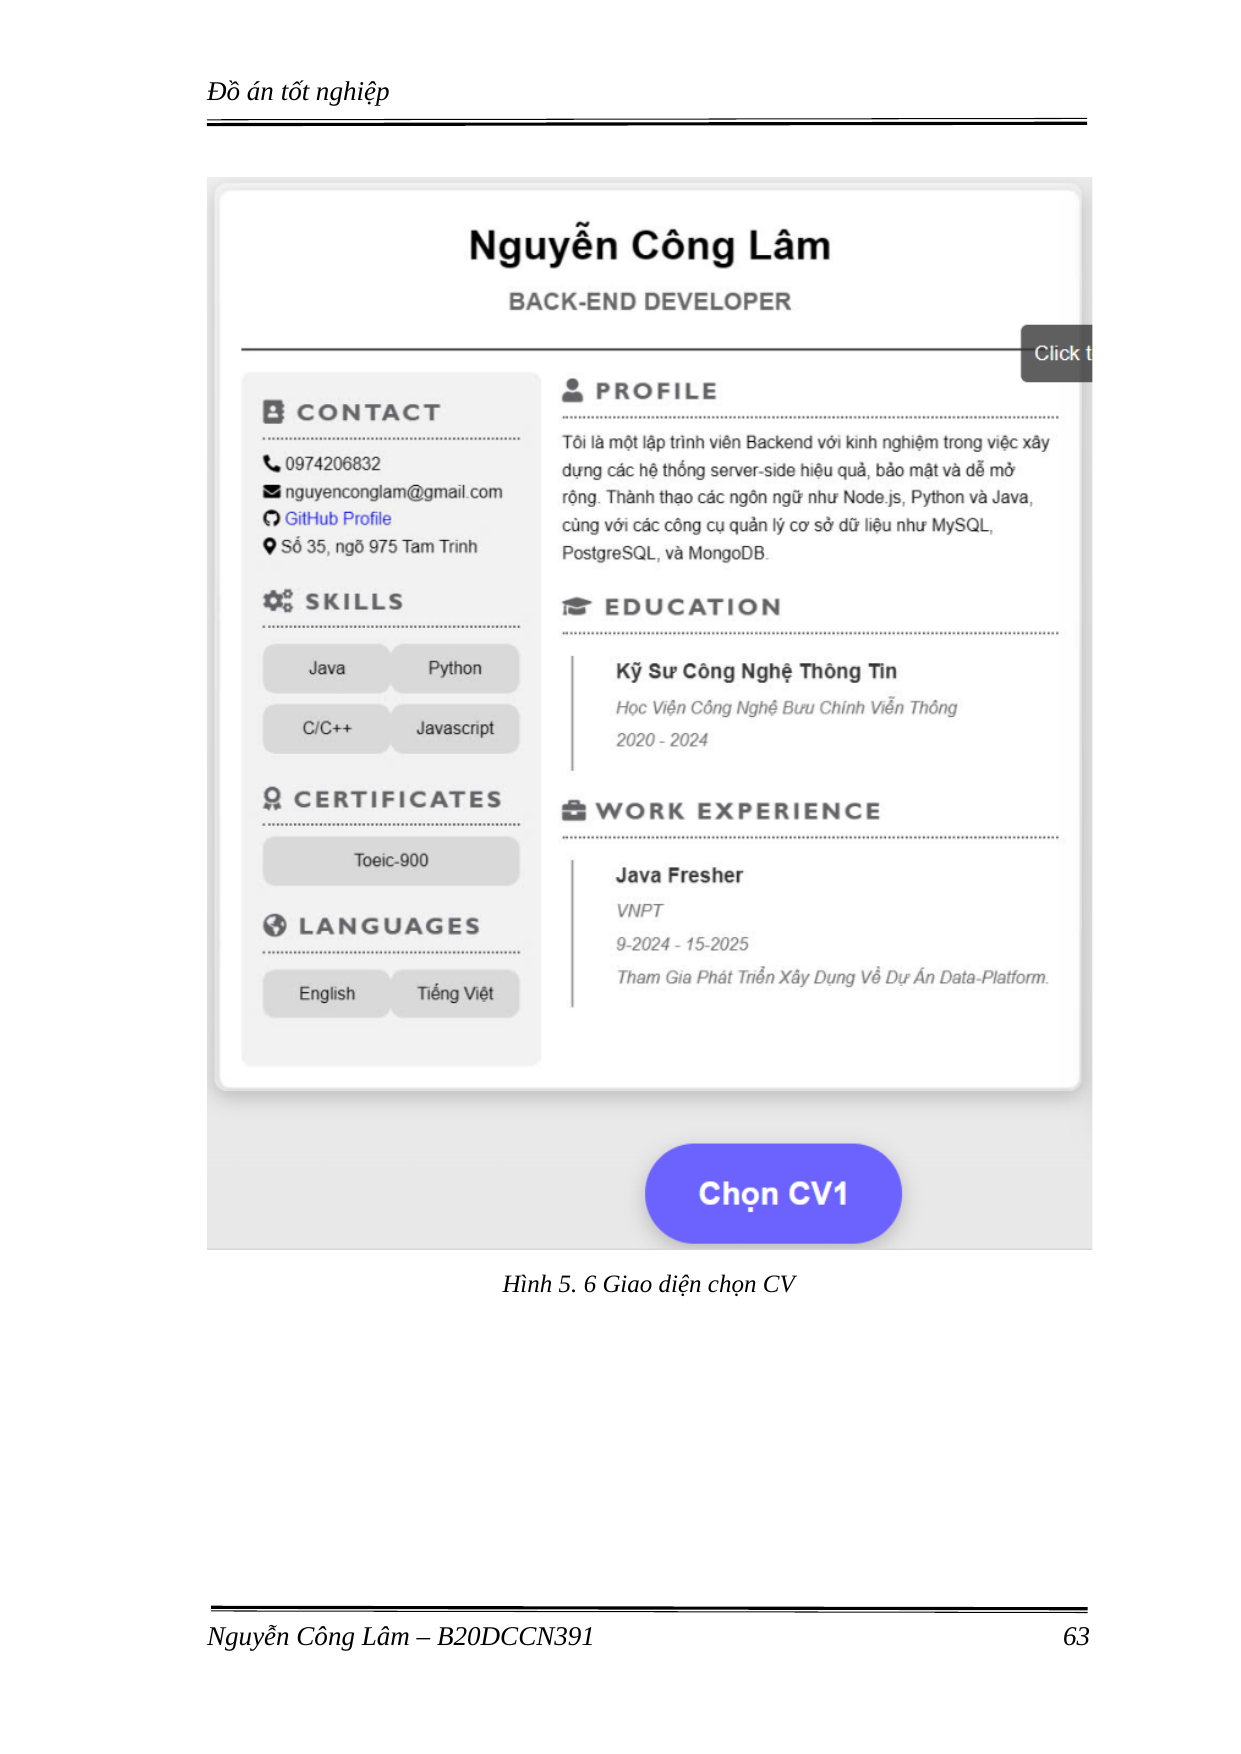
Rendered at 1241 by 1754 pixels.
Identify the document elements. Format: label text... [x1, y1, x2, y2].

picture [206, 177, 1093, 1250]
